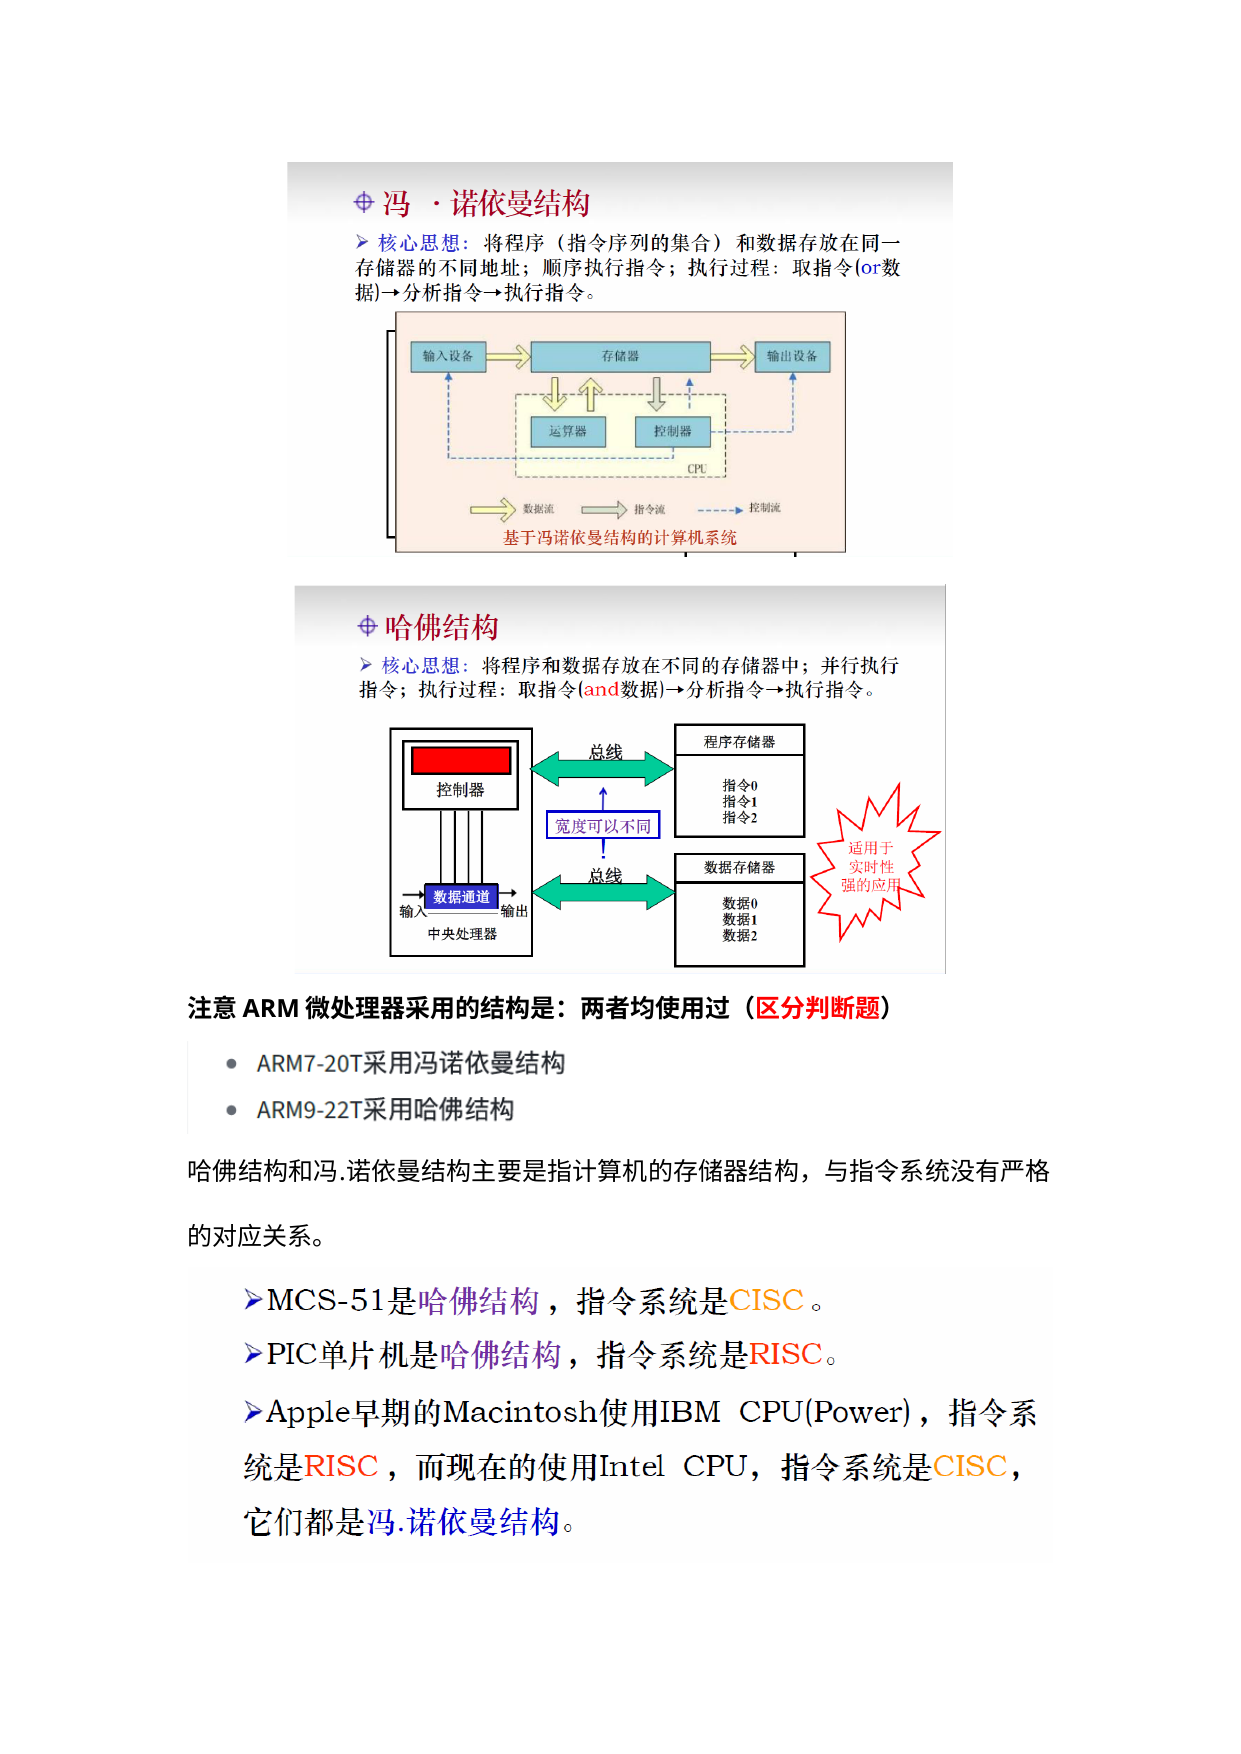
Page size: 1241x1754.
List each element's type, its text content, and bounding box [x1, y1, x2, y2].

text 哈佛结构和冯.诺依曼结构主要是指计算机的存储器结构，与指令系统没有严格的对应关系。 [187, 1137, 1053, 1267]
picture [287, 162, 953, 557]
picture [187, 1039, 648, 1134]
picture [187, 1267, 1053, 1563]
text 注意ARM微处理器采用的结构是：两者均使用过（区分判断题） [187, 974, 1053, 1039]
picture [294, 584, 946, 974]
